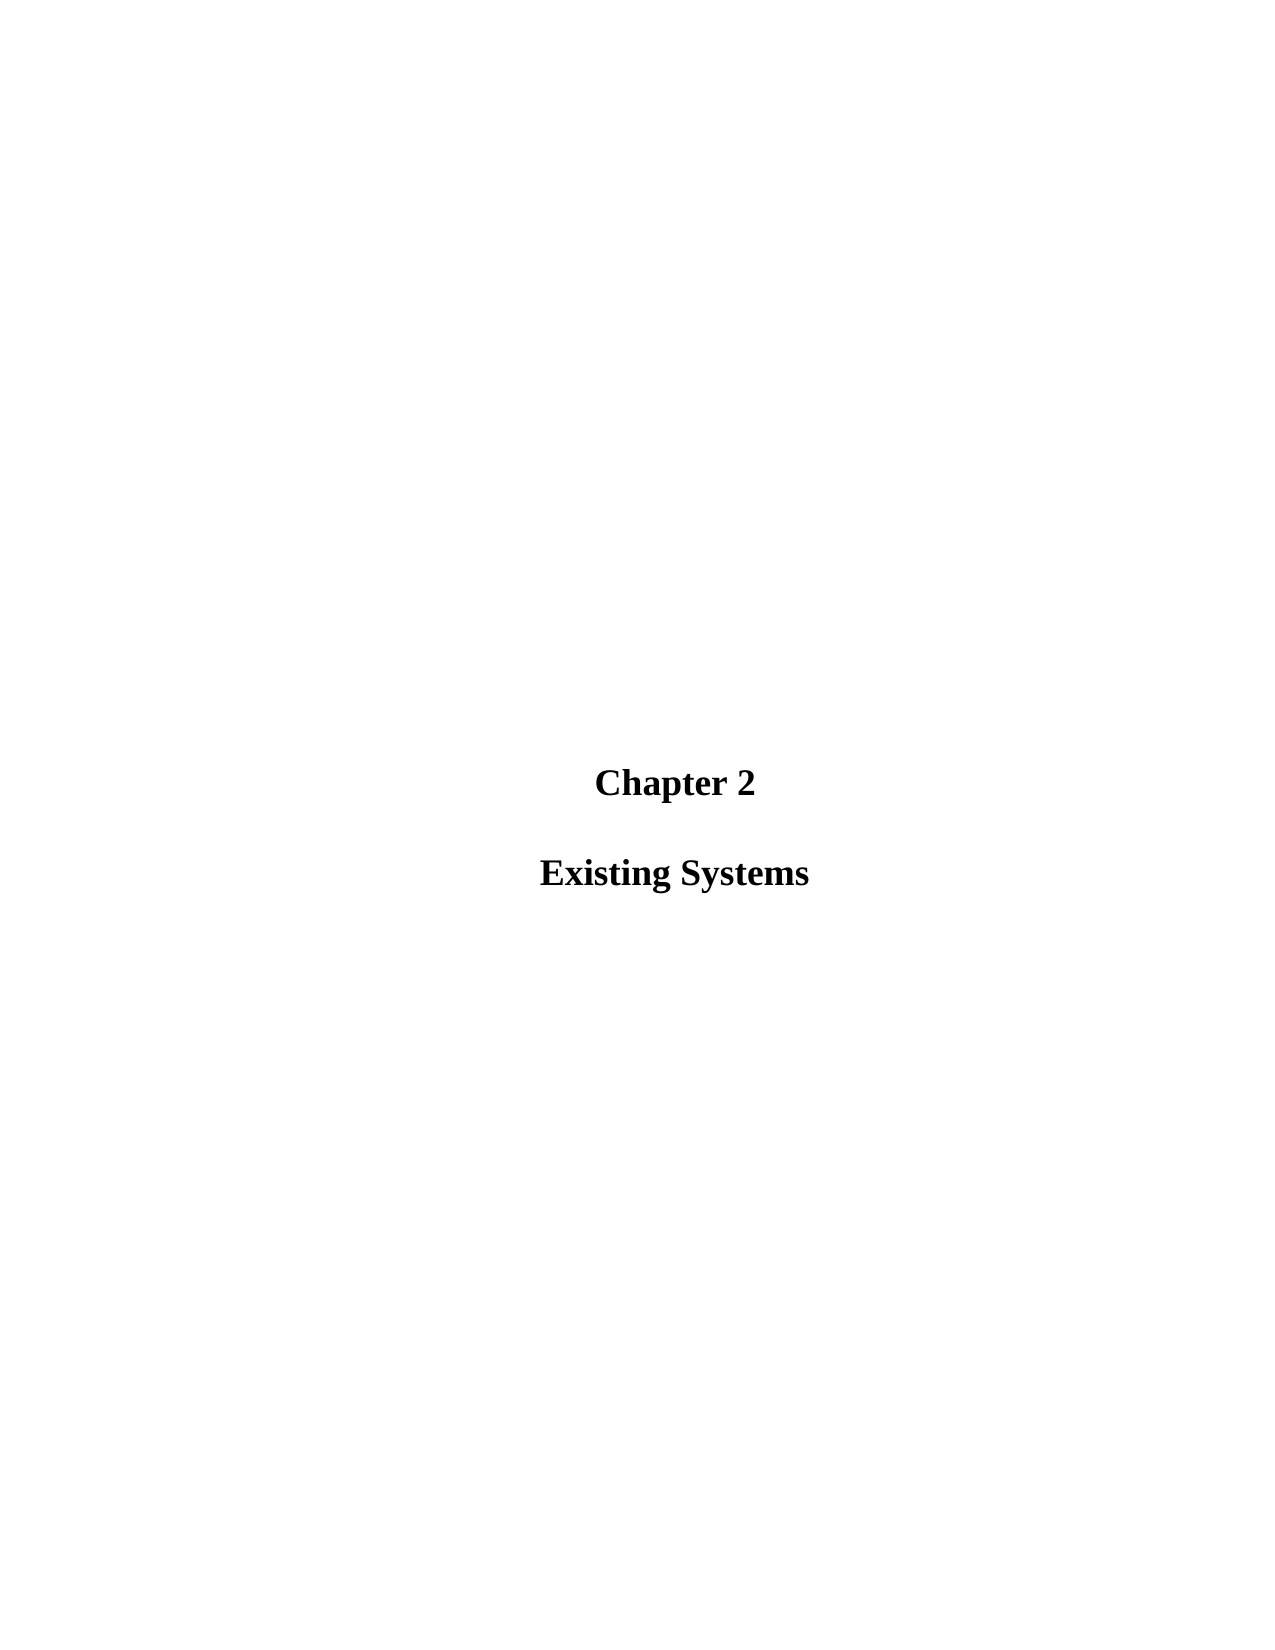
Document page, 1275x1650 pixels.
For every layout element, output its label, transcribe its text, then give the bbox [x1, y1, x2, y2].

text Chapter 2 [150, 760, 1200, 803]
text Existing Systems [539, 850, 1125, 893]
